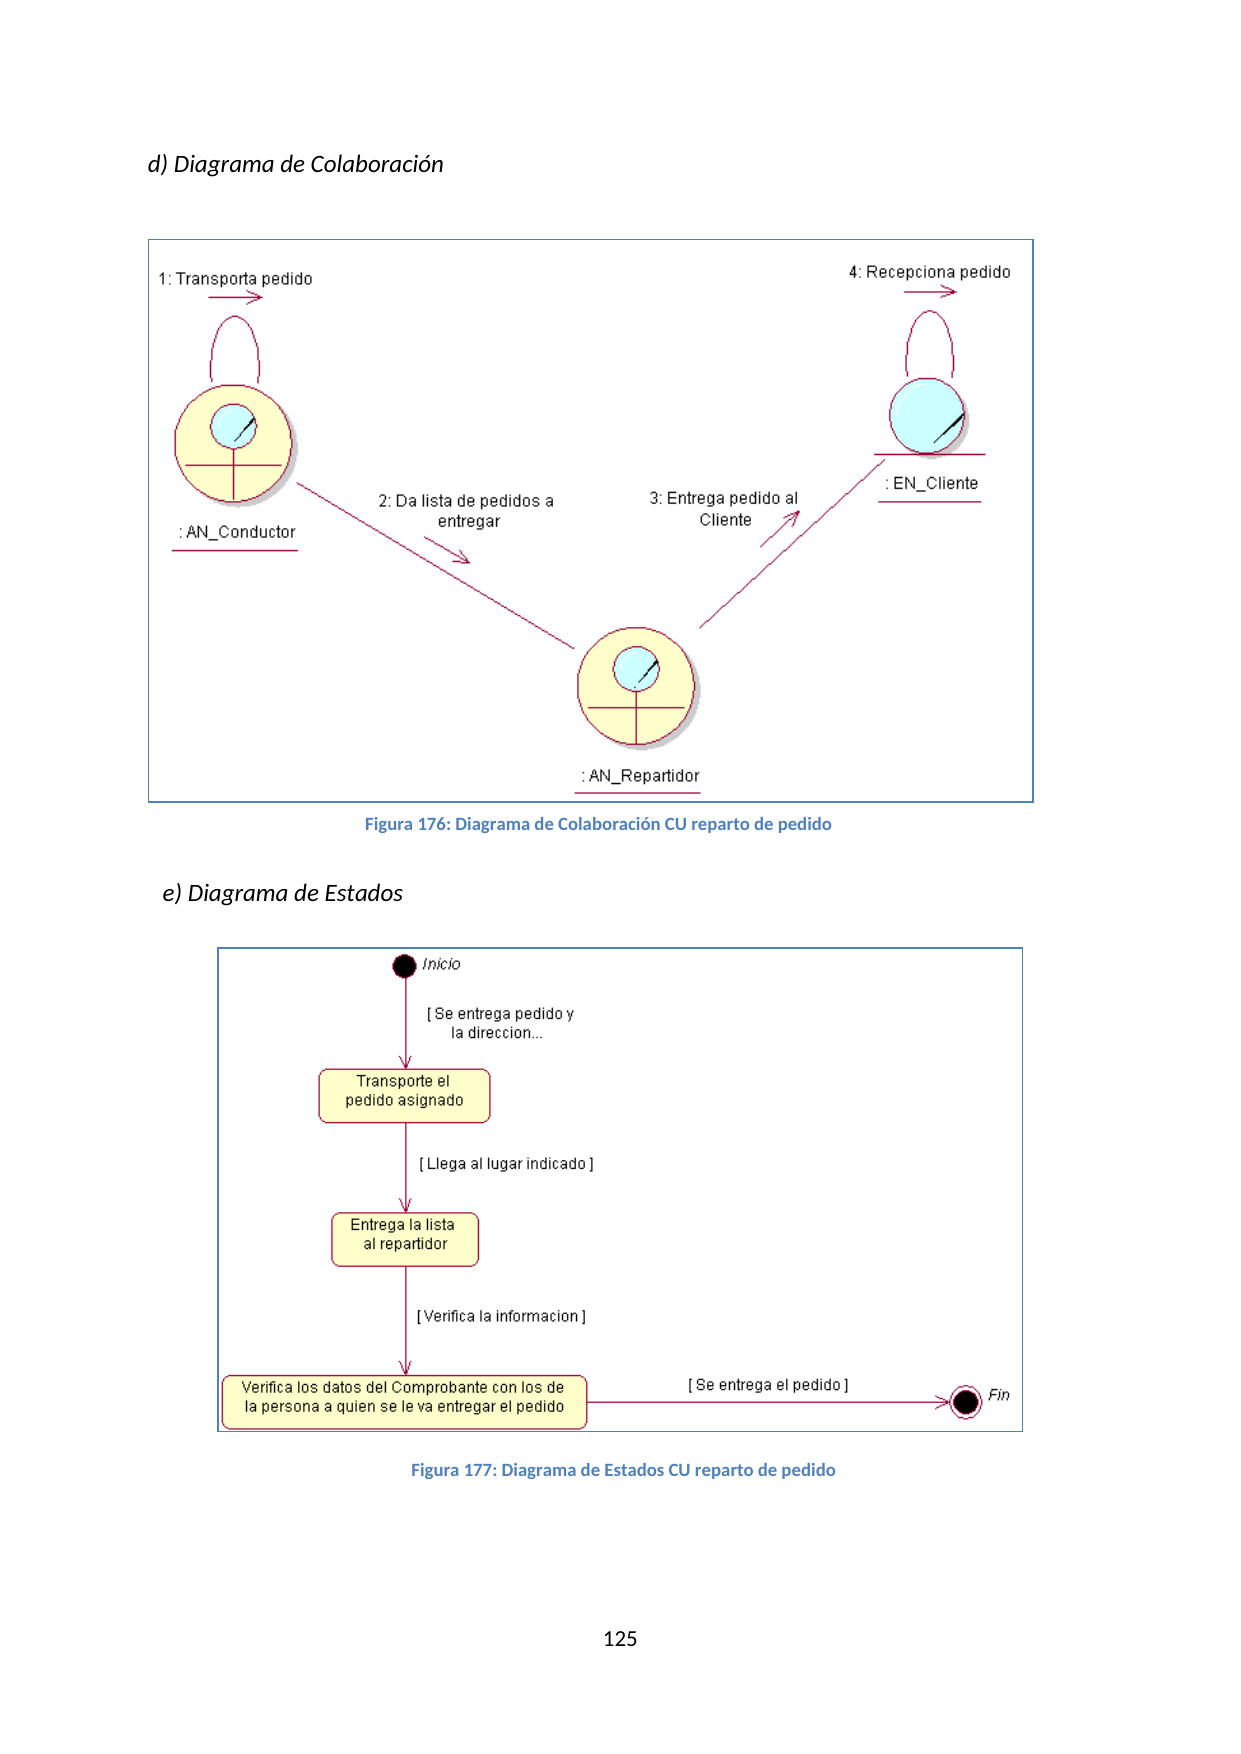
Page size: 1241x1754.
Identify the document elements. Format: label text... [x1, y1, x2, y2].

picture [219, 949, 1022, 1431]
picture [149, 240, 1032, 801]
list e) Diagrama de Estados [162, 877, 1093, 908]
text d) Diagrama de Colaboración [148, 148, 1093, 178]
